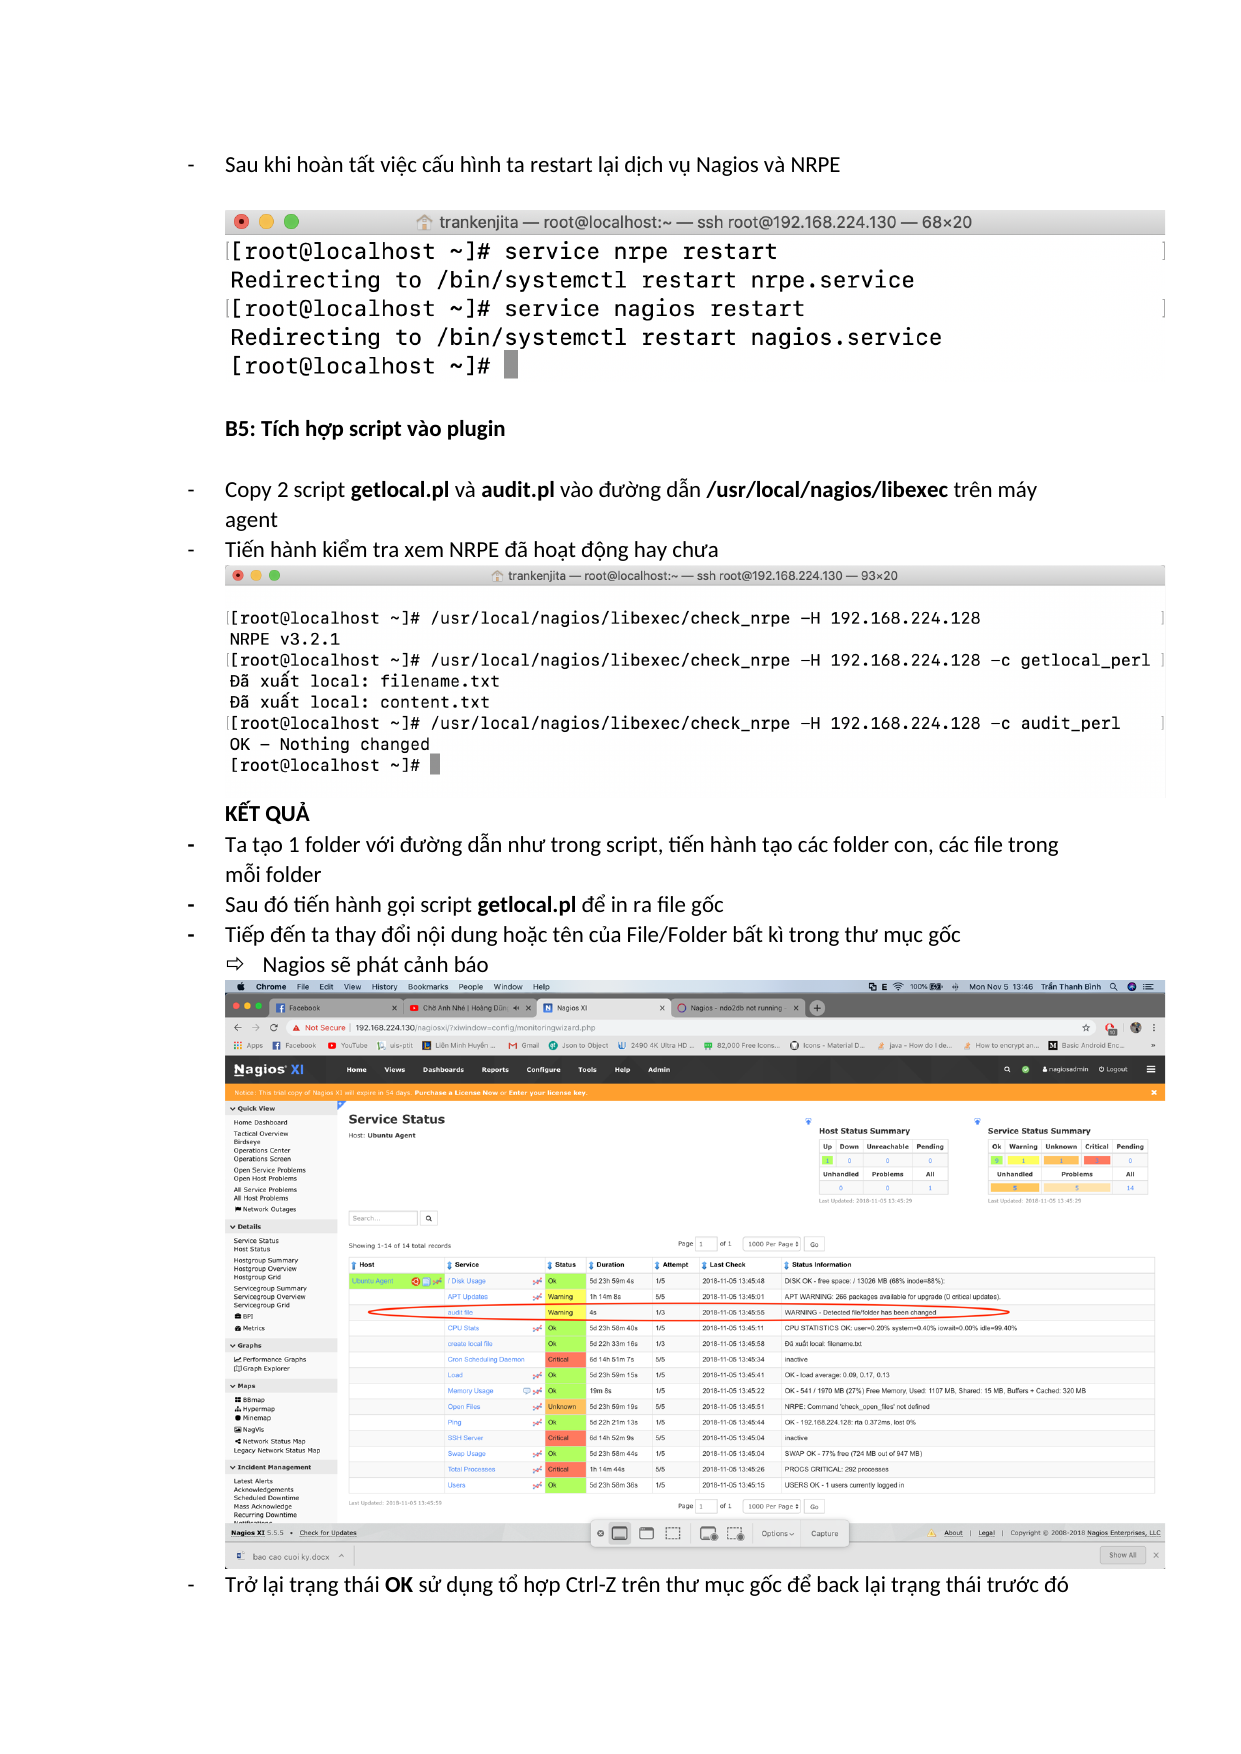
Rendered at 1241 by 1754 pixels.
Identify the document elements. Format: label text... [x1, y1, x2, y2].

list Copy 2 script getlocal.pl và audit.pl vào đường dẫn /usr/local/nagios/libexec trên máy agent [187, 475, 1090, 533]
picture [225, 210, 1166, 382]
list Ta tạo 1 folder với đường dẫn như trong script, tiến hành tạo các folder con, các file trong mỗi folder [187, 830, 1090, 888]
list Tiến hành kiểm tra xem NRPE đã hoạt động hay chưa [187, 535, 1090, 563]
list B5: Tích hợp script vào plugin [225, 414, 1090, 442]
list Sau khi hoàn tất việc cấu hình ta restart lại dịch vụ Nagios và NRPE [187, 150, 1090, 178]
list Tiếp đến ta thay đổi nội dung hoặc tên của File/Folder bất kì trong thư mục gốc [187, 920, 1090, 948]
picture [225, 565, 1166, 798]
list Trở lại trạng thái OK sử dụng tổ hợp Ctrl-Z trên thư mục gốc để back lại trạng thái trước đó [187, 1571, 1090, 1599]
list Sau đó tiến hành gọi script getlocal.pl để in ra file gốc [187, 890, 1090, 918]
picture [225, 980, 1166, 1569]
list KẾT QUẢ [225, 799, 1090, 828]
list Nagios sẽ phát cảnh báo [225, 951, 1090, 979]
